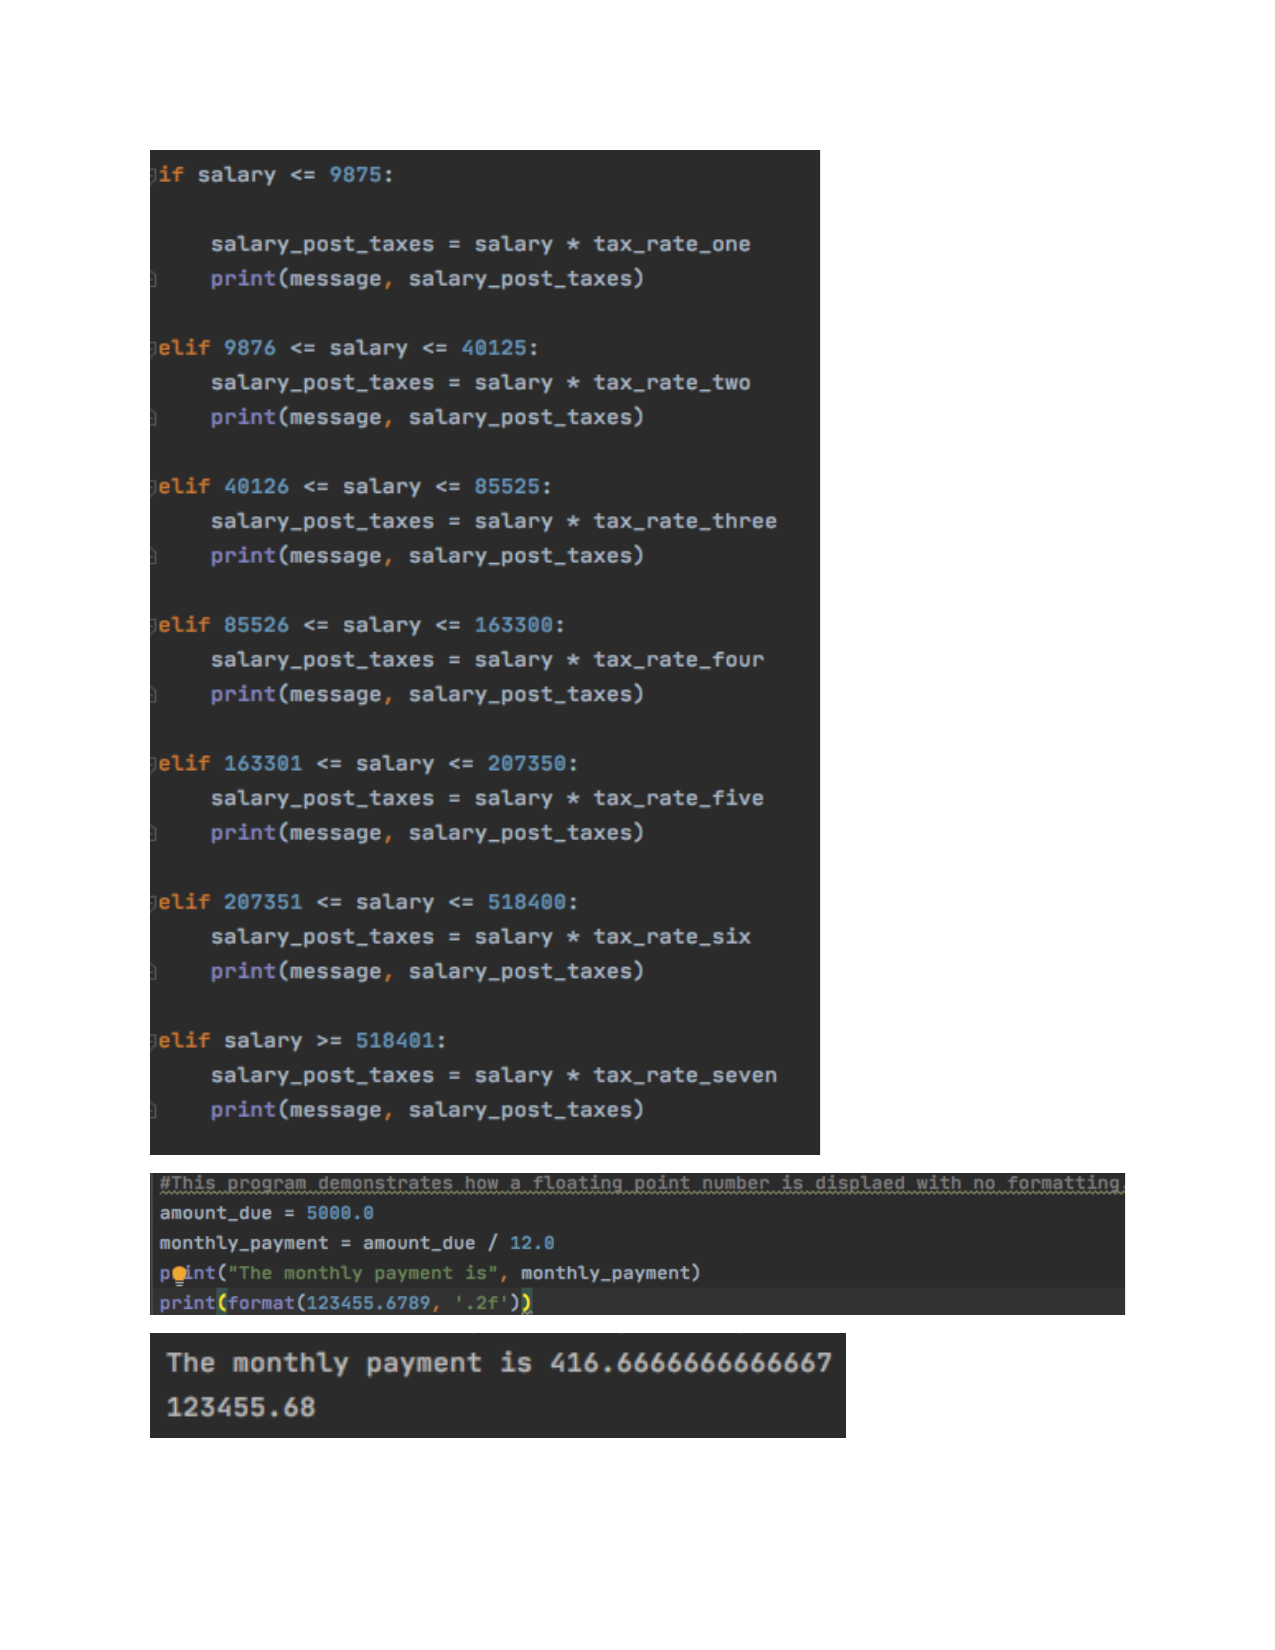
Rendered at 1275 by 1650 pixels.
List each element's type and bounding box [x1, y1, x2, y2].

picture [150, 1333, 846, 1438]
picture [150, 150, 821, 1155]
picture [150, 1173, 1125, 1315]
